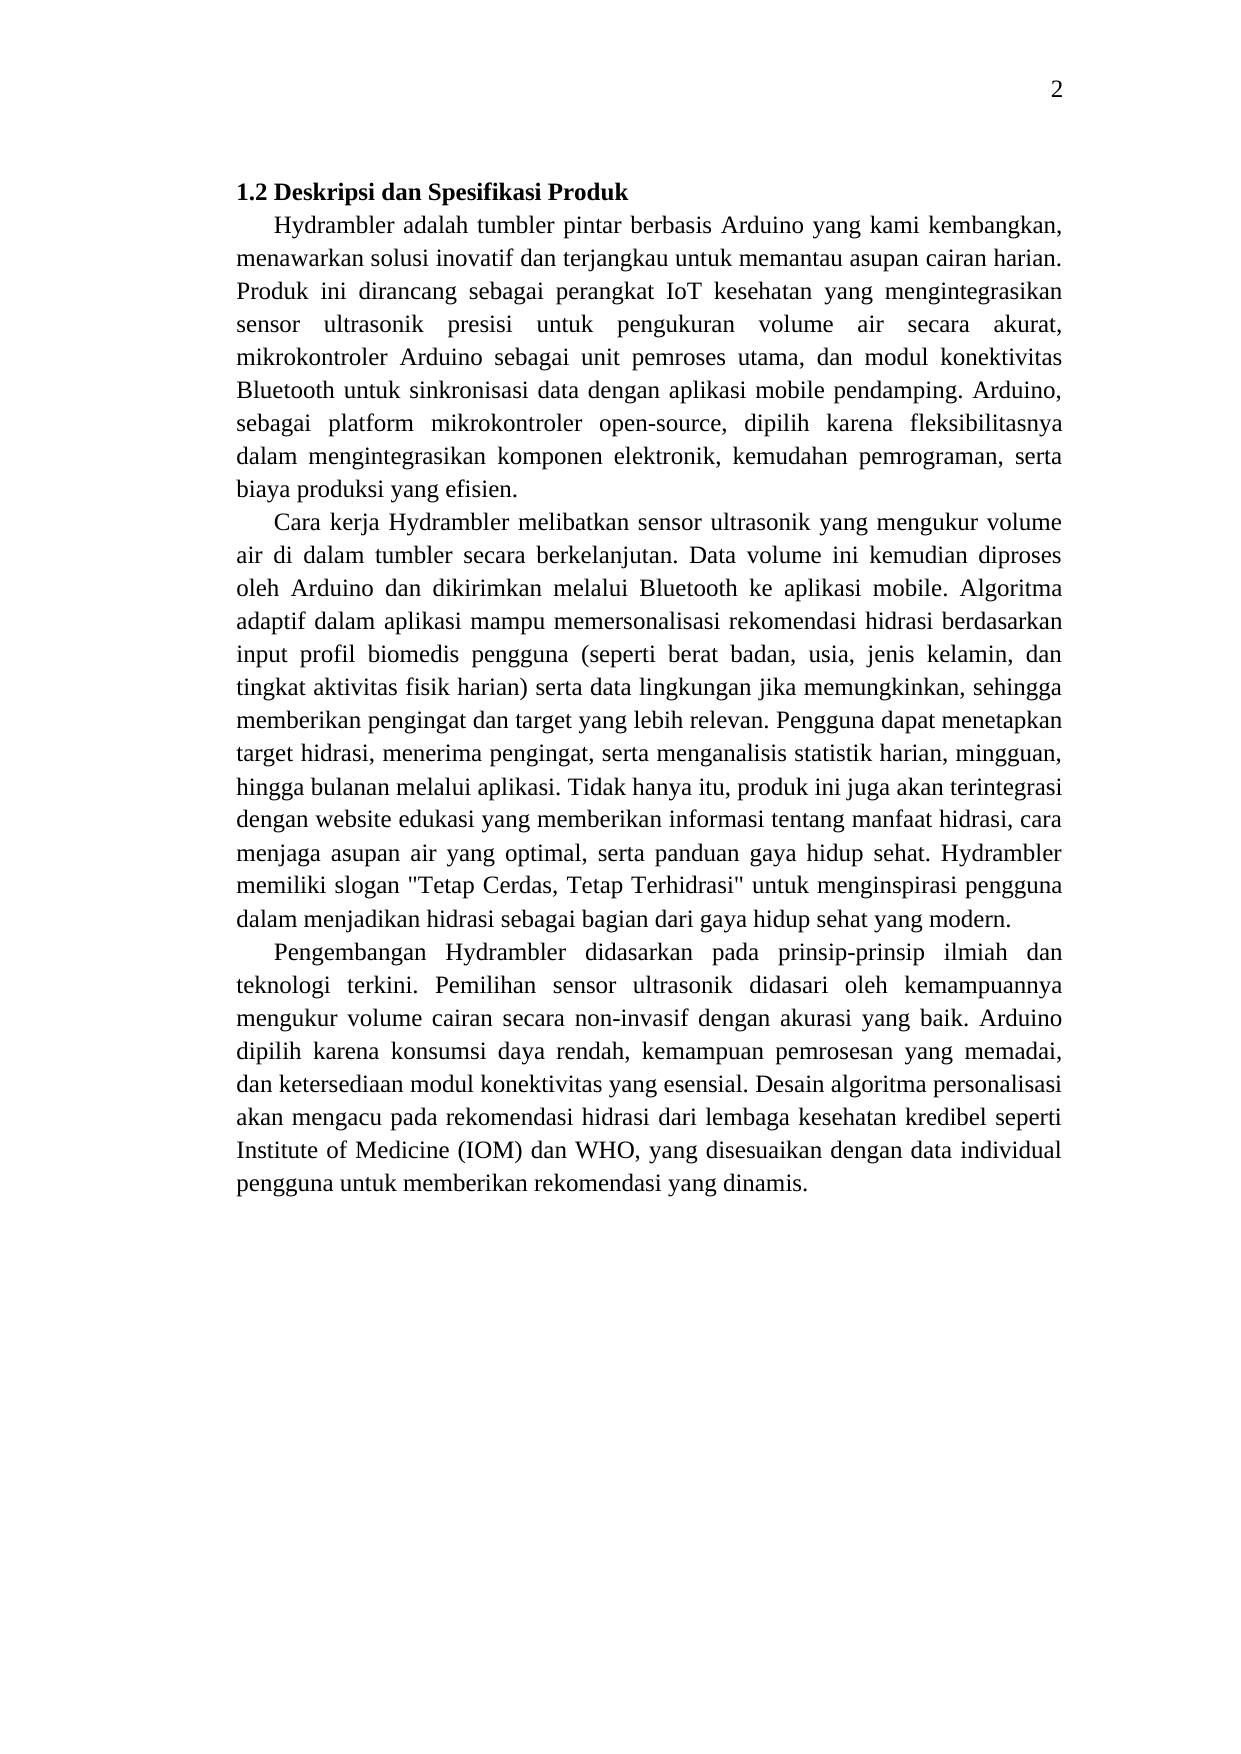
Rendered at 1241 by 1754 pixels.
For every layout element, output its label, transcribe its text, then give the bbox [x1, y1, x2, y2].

text Cara kerja Hydrambler melibatkan sensor ultrasonik yang mengukur volume air di dalam tumbler secara berkelanjutan. Data volume ini kemudian diproses oleh Arduino dan dikirimkan melalui Bluetooth ke aplikasi mobile. Algoritma adaptif dalam aplikasi mampu memersonalisasi rekomendasi hidrasi berdasarkan input profil biomedis pengguna (seperti berat badan, usia, jenis kelamin, dan tingkat aktivitas fisik harian) serta data lingkungan jika memungkinkan, sehingga memberikan pengingat dan target yang lebih relevan. Pengguna dapat menetapkan target hidrasi, menerima pengingat, serta menganalisis statistik harian, mingguan, hingga bulanan melalui aplikasi. Tidak hanya itu, produk ini juga akan terintegrasi dengan website edukasi yang memberikan informasi tentang manfaat hidrasi, cara menjaga asupan air yang optimal, serta panduan gaya hidup sehat. Hydrambler memiliki slogan "Tetap Cerdas, Tetap Terhidrasi" untuk menginspirasi pengguna dalam menjadikan hidrasi sebagai bagian dari gaya hidup sehat yang modern. [236, 507, 1063, 932]
text Hydrambler adalah tumbler pintar berbasis Arduino yang kami kembangkan, menawarkan solusi inovatif dan terjangkau untuk memantau asupan cairan harian. Produk ini dirancang sebagai perangkat IoT kesehatan yang mengintegrasikan sensor ultrasonik presisi untuk pengukuran volume air secara akurat, mikrokontroler Arduino sebagai unit pemroses utama, dan modul konektivitas Bluetooth untuk sinkronisasi data dengan aplikasi mobile pendamping. Arduino, sebagai platform mikrokontroler open-source, dipilih karena fleksibilitasnya dalam mengintegrasikan komponen elektronik, kemudahan pemrograman, serta biaya produksi yang efisien. [236, 210, 1063, 503]
subtitle Deskripsi dan Spesifikasi Produk [236, 177, 1063, 206]
text Pengembangan Hydrambler didasarkan pada prinsip-prinsip ilmiah dan teknologi terkini. Pemilihan sensor ultrasonik didasari oleh kemampuannya mengukur volume cairan secara non-invasif dengan akurasi yang baik. Arduino dipilih karena konsumsi daya rendah, kemampuan pemrosesan yang memadai, dan ketersediaan modul konektivitas yang esensial. Desain algoritma personalisasi akan mengacu pada rekomendasi hidrasi dari lembaga kesehatan kredibel seperti Institute of Medicine (IOM) dan WHO, yang disesuaikan dengan data individual pengguna untuk memberikan rekomendasi yang dinamis. [236, 937, 1063, 1197]
